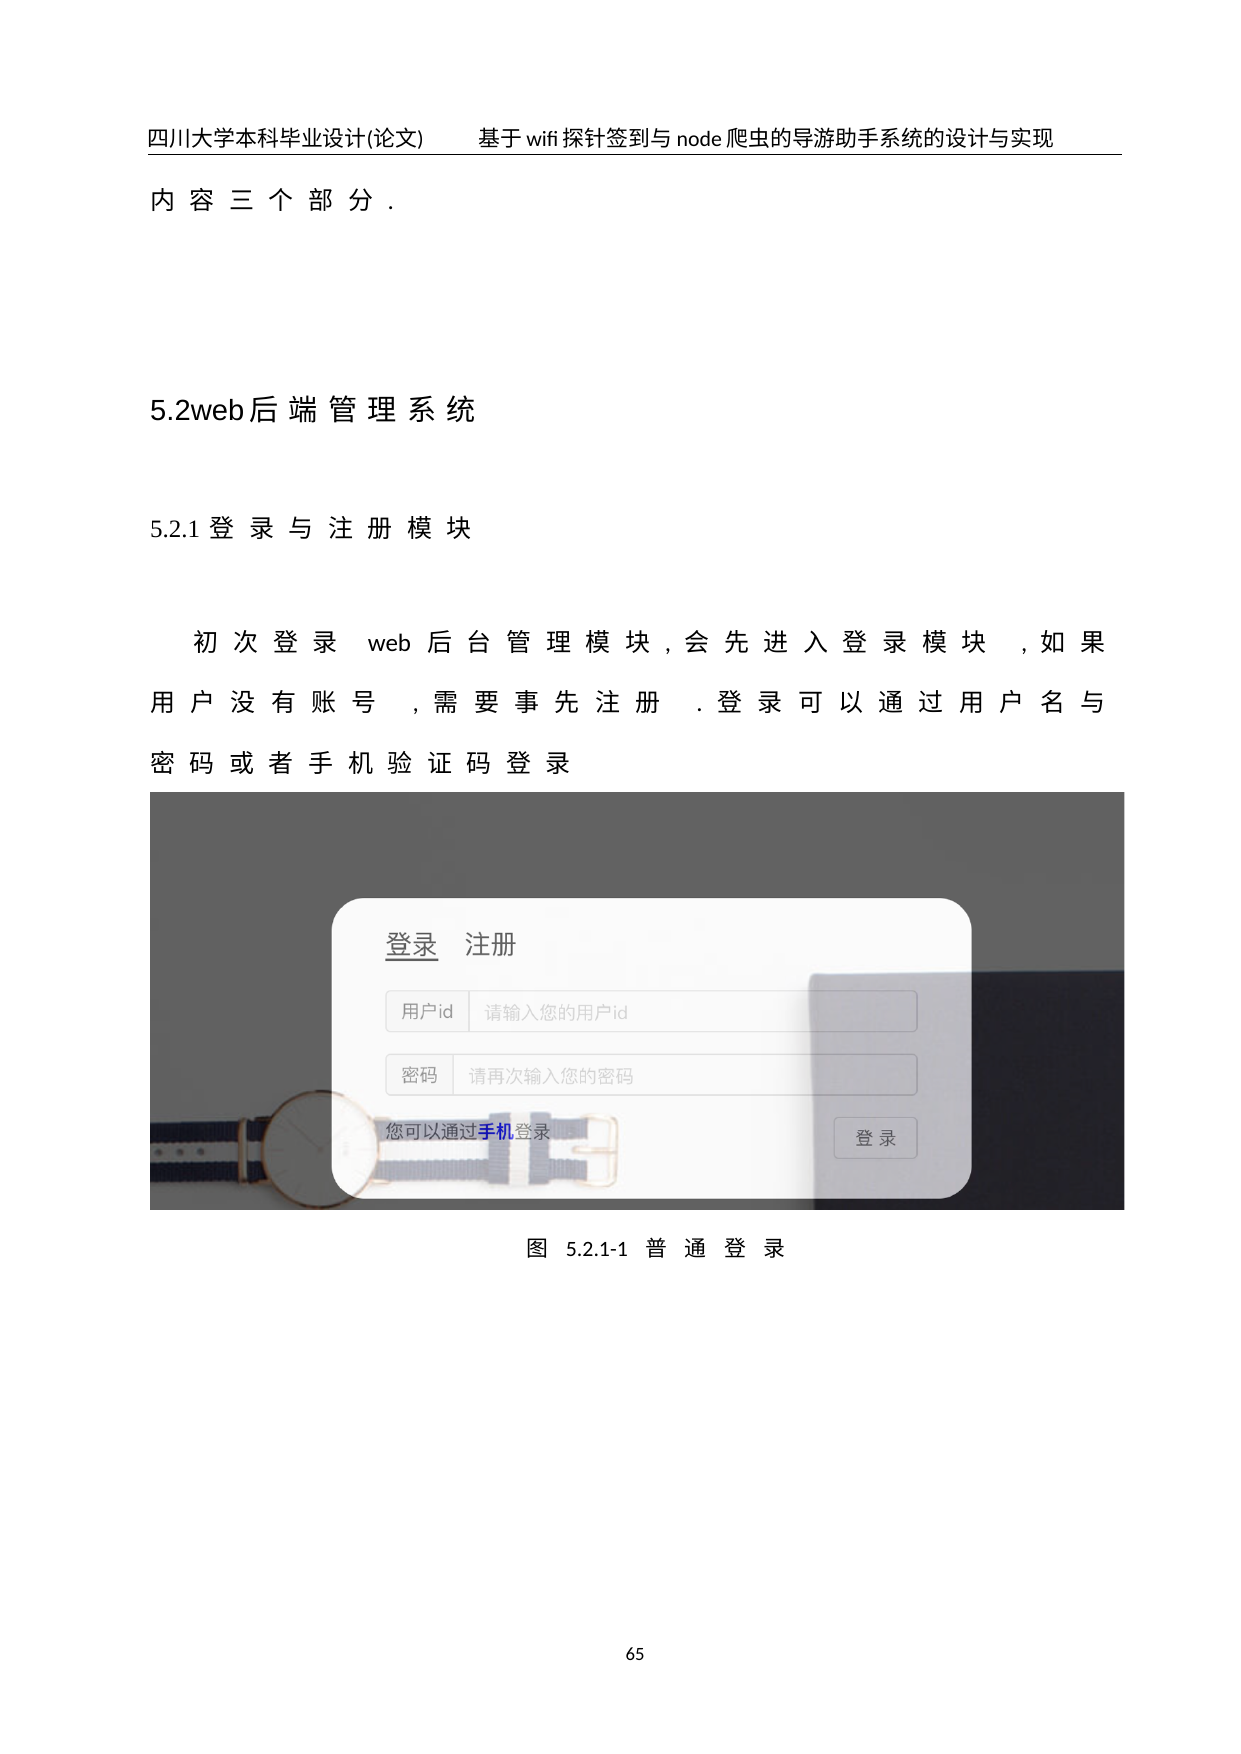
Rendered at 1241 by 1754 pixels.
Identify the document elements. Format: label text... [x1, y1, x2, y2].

subtitle 5.2web后端管理系统 [150, 377, 1120, 438]
text 图5.2.1-1 普通登录 [150, 1216, 1120, 1277]
picture [150, 792, 1125, 1210]
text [150, 168, 1120, 229]
subtitle 5.2.1 登录与注册模块 [150, 496, 1120, 557]
text 初次登录web后台管理模块,会先进入登录模块 , 如果用户没有账号 , 需要事先注册 . 登录可以通过用户名与密码或者手机验证码登录 [150, 610, 1120, 792]
